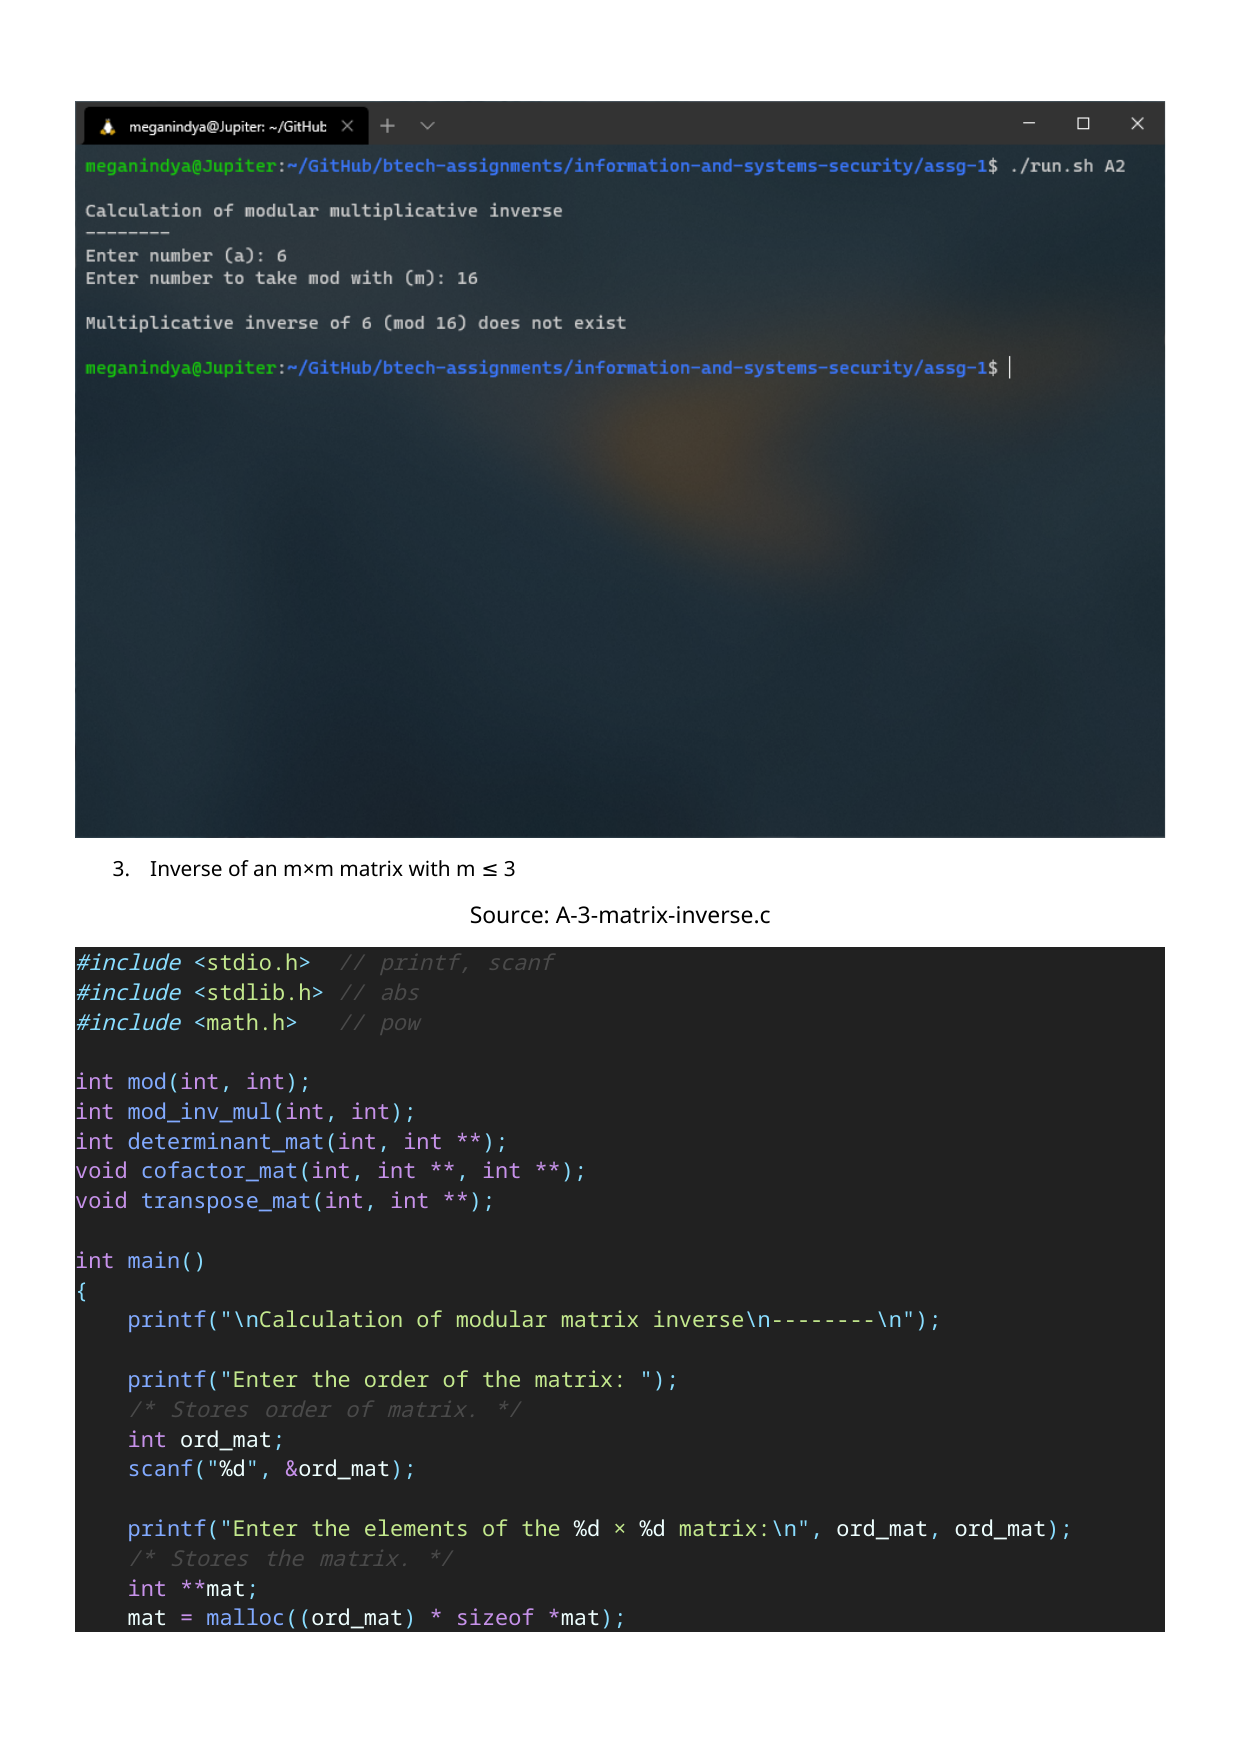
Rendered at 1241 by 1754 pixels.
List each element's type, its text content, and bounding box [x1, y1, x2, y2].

text mat = malloc((ord_mat) * sizeof *mat); [75, 1602, 1165, 1632]
text int ord_mat; [75, 1424, 1165, 1453]
text void cofactor_mat(int, int **, int **); [75, 1156, 1165, 1185]
text /* Stores the matrix. */ [75, 1543, 1165, 1573]
text int **mat; [75, 1573, 1165, 1602]
text /* Stores order of matrix. */ [75, 1394, 1165, 1424]
text printf("\nCalculation of modular matrix inverse\n--------\n"); [75, 1304, 1165, 1334]
text scanf("%d", &ord_mat); [75, 1453, 1165, 1483]
text int mod(int, int); [75, 1066, 1165, 1096]
list Inverse of an m×m matrix with m ≤ 3 [112, 854, 1165, 882]
text void transpose_mat(int, int **); [75, 1185, 1165, 1215]
text int mod_inv_mul(int, int); [75, 1096, 1165, 1126]
text #include <stdlib.h> // abs [75, 977, 1165, 1007]
picture [75, 101, 1166, 838]
text int determinant_mat(int, int **); [75, 1126, 1165, 1156]
text int main() [75, 1245, 1165, 1275]
text Source: A-3-matrix-inverse.c [75, 899, 1165, 930]
text { [75, 1275, 1165, 1304]
text printf("Enter the elements of the %d × %d matrix:\n", ord_mat, ord_mat); [75, 1513, 1165, 1543]
text #include <math.h> // pow [75, 1007, 1165, 1036]
text #include <stdio.h> // printf, scanf [75, 947, 1165, 977]
text printf("Enter the order of the matrix: "); [75, 1364, 1165, 1394]
